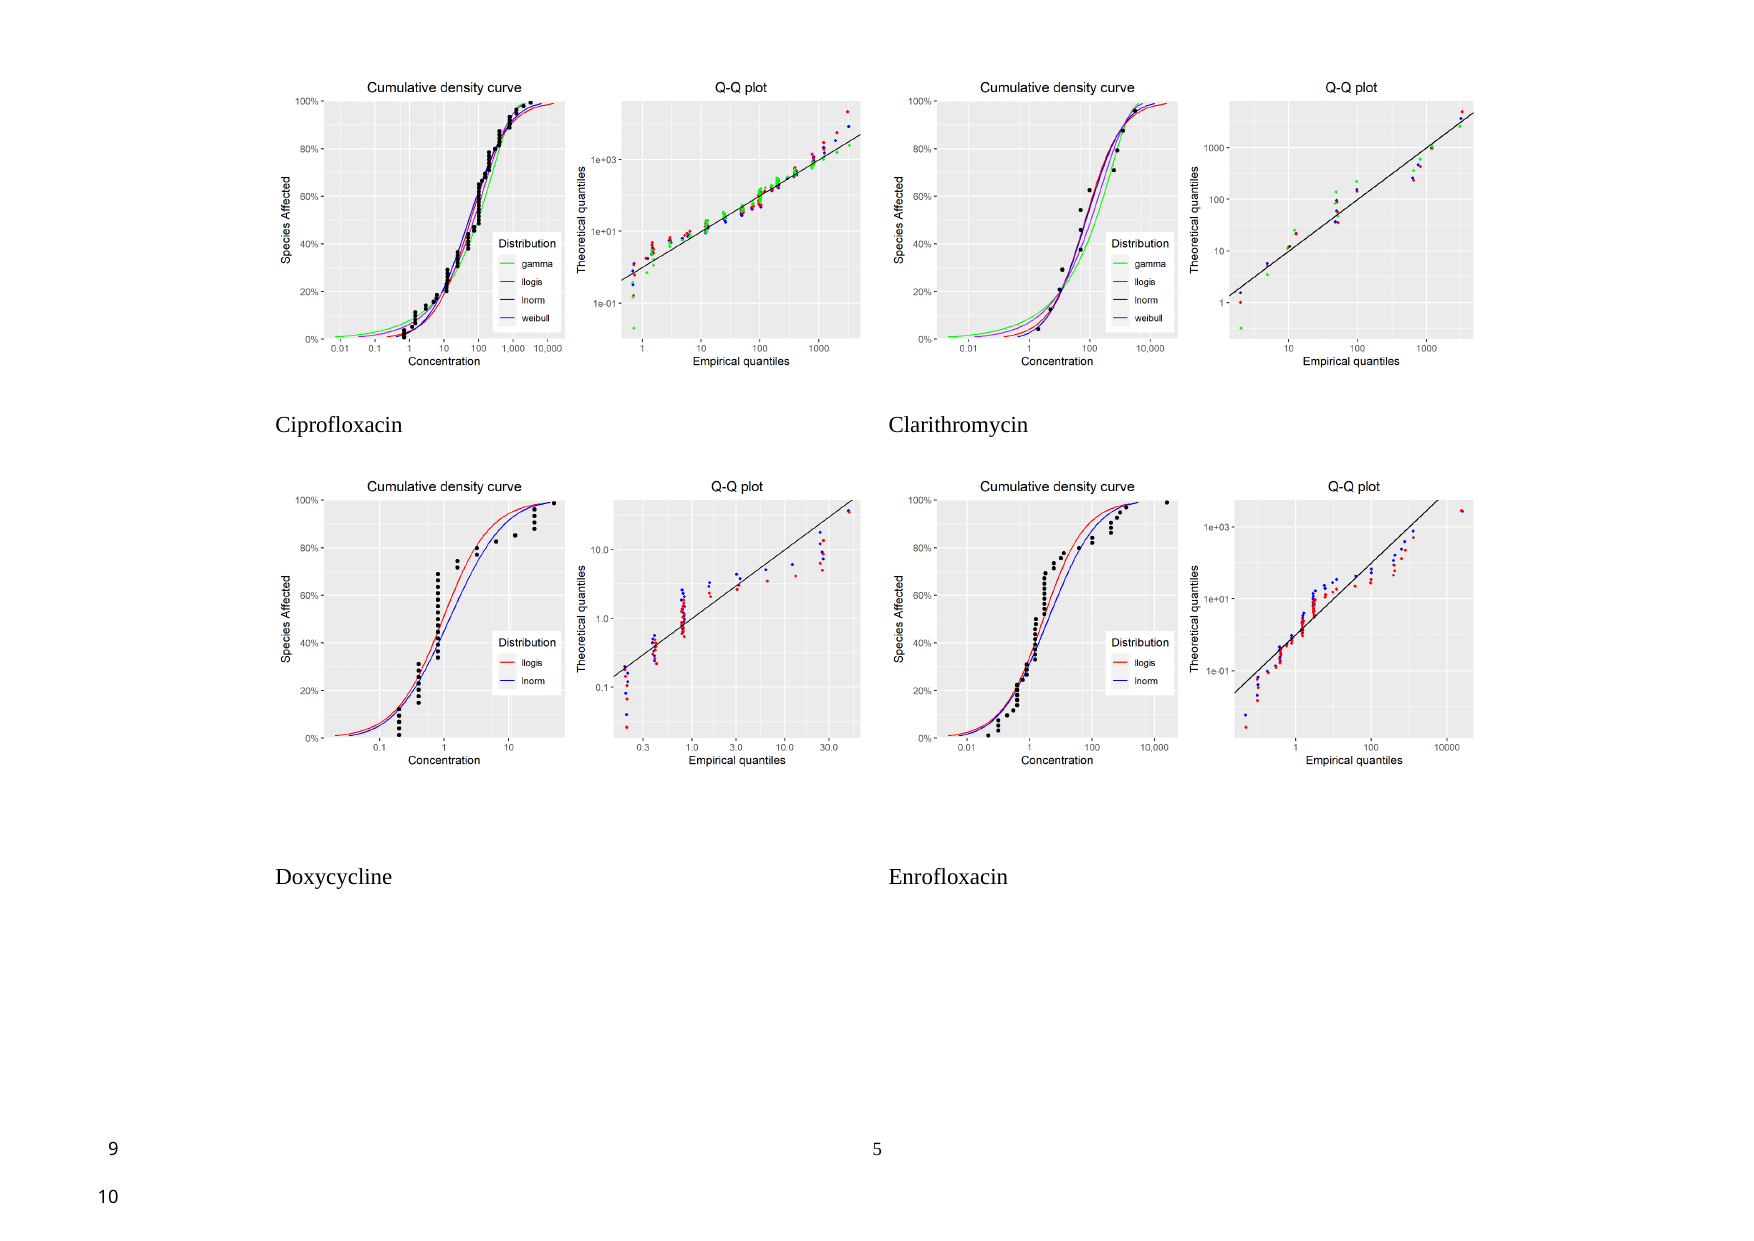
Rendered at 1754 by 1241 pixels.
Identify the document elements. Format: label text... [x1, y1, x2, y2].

table_cell Ciprofloxacin [264, 408, 877, 461]
table_cell [877, 62, 1490, 408]
table_cell [264, 461, 877, 807]
table_cell Clarithromycin [877, 408, 1490, 461]
picture [275, 76, 866, 373]
table_cell Enrofloxacin [877, 807, 1490, 914]
table_cell Doxycycline [264, 807, 877, 914]
picture [888, 476, 1479, 772]
picture [275, 476, 866, 772]
table_cell [877, 461, 1490, 807]
picture [888, 76, 1479, 373]
table_cell [264, 62, 877, 408]
